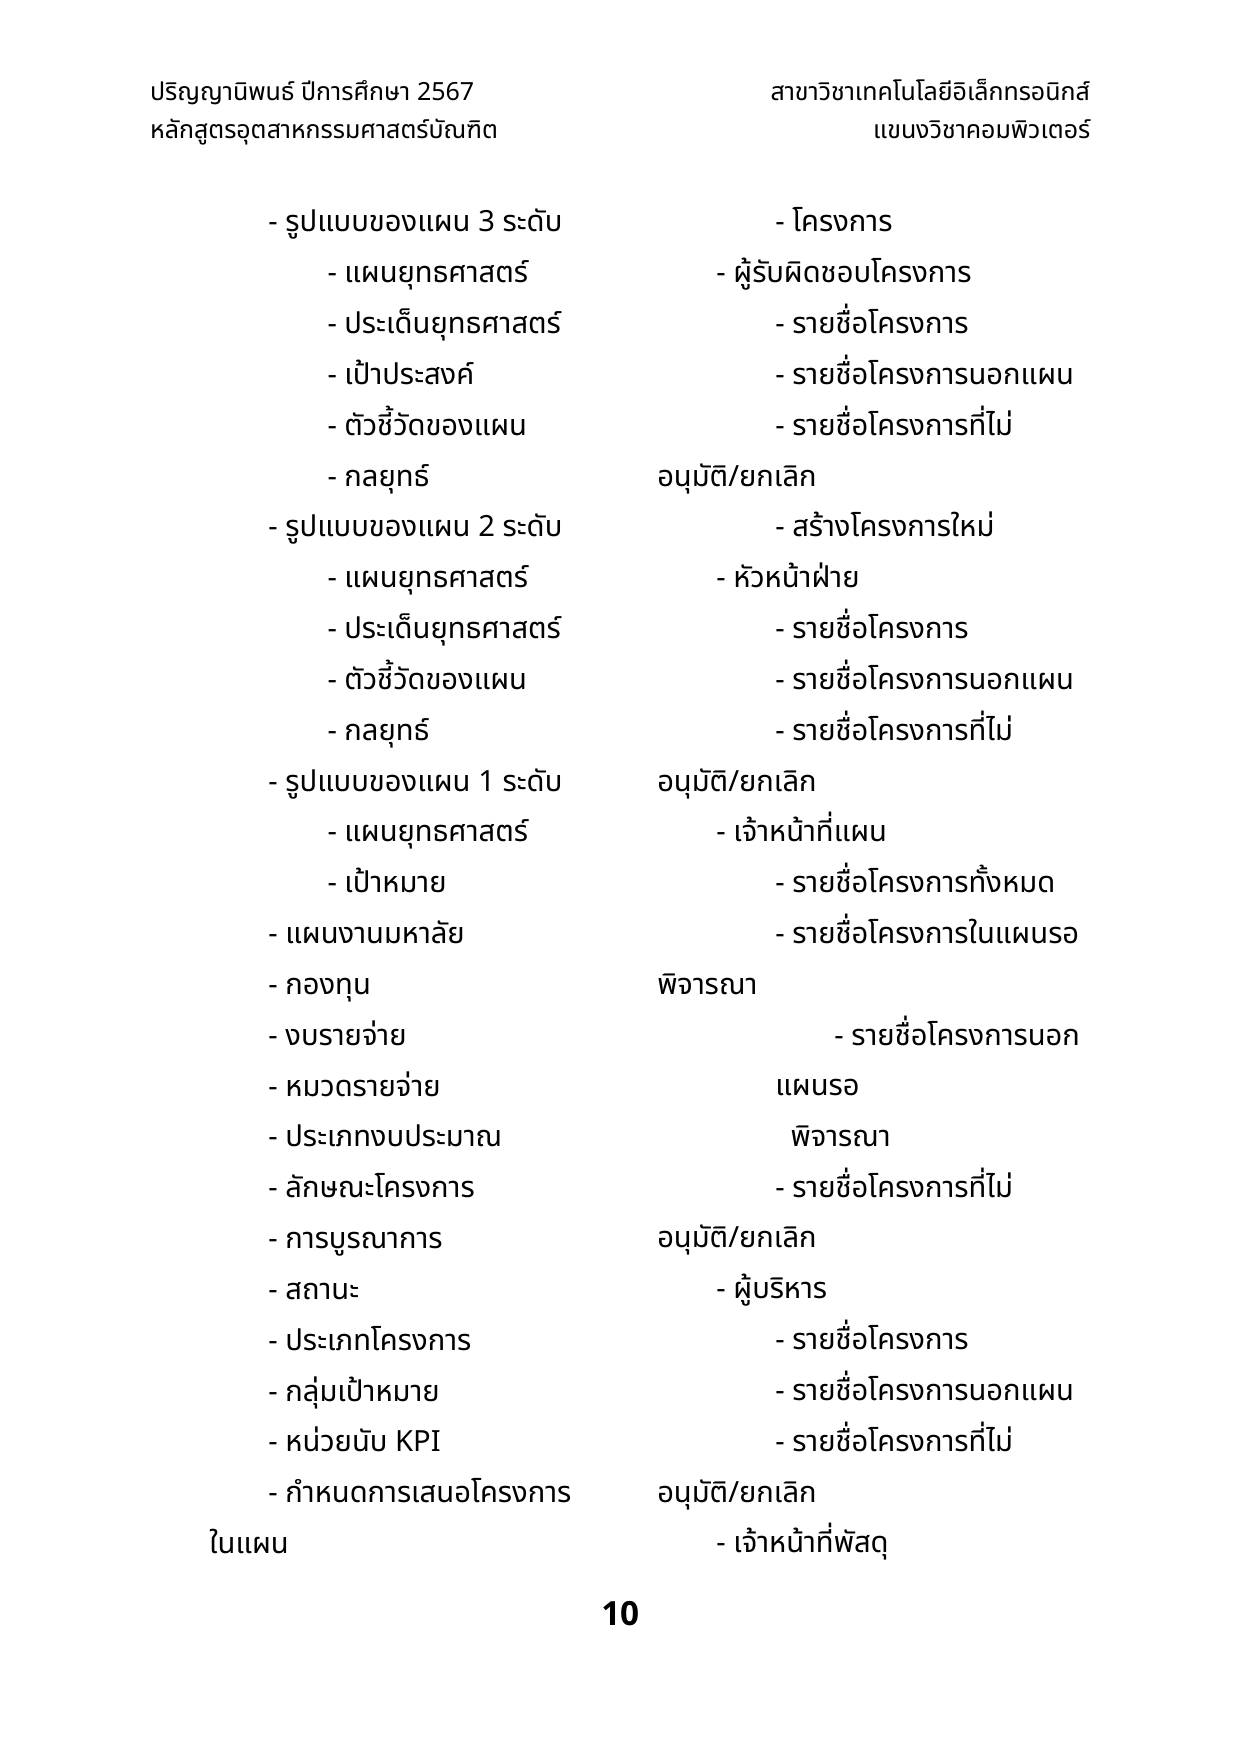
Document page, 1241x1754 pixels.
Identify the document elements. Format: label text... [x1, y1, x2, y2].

text - รายชื่อโครงการที่ไม่อนุมัติ/ยกเลิก [657, 1420, 1090, 1515]
text - รายชื่อโครงการที่ไม่อนุมัติ/ยกเลิก [657, 709, 1090, 804]
text - กองทุน [209, 963, 583, 1007]
text - เจ้าหน้าที่แผน [657, 811, 1090, 855]
text - ตัวชี้วัดของแผน [150, 404, 583, 448]
text - แผนยุทธศาสตร์ [150, 556, 583, 601]
text - รูปแบบของแผน 1 ระดับ [209, 760, 583, 804]
text - กลุ่มเป้าหมาย [209, 1370, 583, 1414]
text - รายชื่อโครงการนอกแผน [657, 353, 1090, 397]
text - รายชื่อโครงการในแผนรอพิจารณา [657, 912, 1090, 1007]
text - กลยุทธ์ [150, 455, 583, 499]
text - เป้าหมาย [150, 861, 583, 906]
text - ประเภทโครงการ [209, 1319, 583, 1363]
text - รายชื่อโครงการนอกแผน [657, 1369, 1090, 1413]
text - รายชื่อโครงการที่ไม่อนุมัติ/ยกเลิก [657, 404, 1090, 499]
text - สร้างโครงการใหม่ [657, 506, 1090, 550]
text - ตัวชี้วัดของแผน [150, 658, 583, 702]
text - แผนยุทธศาสตร์ [150, 811, 583, 855]
text - รายชื่อโครงการทั้งหมด [657, 861, 1090, 906]
text - รายชื่อโครงการ [657, 302, 1090, 347]
text - รายชื่อโครงการ [657, 607, 1090, 652]
text - รูปแบบของแผน 3 ระดับ [150, 201, 583, 245]
text - กำหนดการเสนอโครงการในแผน [209, 1471, 583, 1566]
text - ผู้รับผิดชอบโครงการ [657, 251, 1090, 296]
text - หน่วยนับ KPI [209, 1421, 583, 1465]
text - หัวหน้าฝ่าย [657, 556, 1090, 601]
text - กลยุทธ์ [150, 709, 583, 753]
text - รายชื่อโครงการที่ไม่อนุมัติ/ยกเลิก [657, 1166, 1090, 1261]
text - หมวดรายจ่าย [209, 1065, 583, 1109]
text - เป้าประสงค์ [150, 353, 583, 397]
text - รูปแบบของแผน 2 ระดับ [209, 506, 583, 550]
text - แผนงานมหาลัย [209, 912, 583, 957]
text - รายชื่อโครงการนอกแผนรอ [775, 1014, 1090, 1109]
text - ผู้บริหาร [657, 1267, 1090, 1312]
text - โครงการ [716, 201, 1090, 245]
text - งบรายจ่าย [209, 1014, 583, 1058]
text - แผนยุทธศาสตร์ [150, 251, 583, 296]
text - ลักษณะโครงการ [209, 1166, 583, 1211]
text - ประเด็นยุทธศาสตร์ [150, 607, 583, 652]
text - รายชื่อโครงการนอกแผน [657, 658, 1090, 702]
text - ประเด็นยุทธศาสตร์ [150, 302, 583, 347]
text - สถานะ [209, 1268, 583, 1312]
text - รายชื่อโครงการ [657, 1318, 1090, 1363]
text - เจ้าหน้าที่พัสดุ [657, 1522, 1090, 1566]
text พิจารณา [775, 1115, 1090, 1159]
text - การบูรณาการ [209, 1217, 583, 1262]
text - ประเภทงบประมาณ [209, 1116, 583, 1160]
